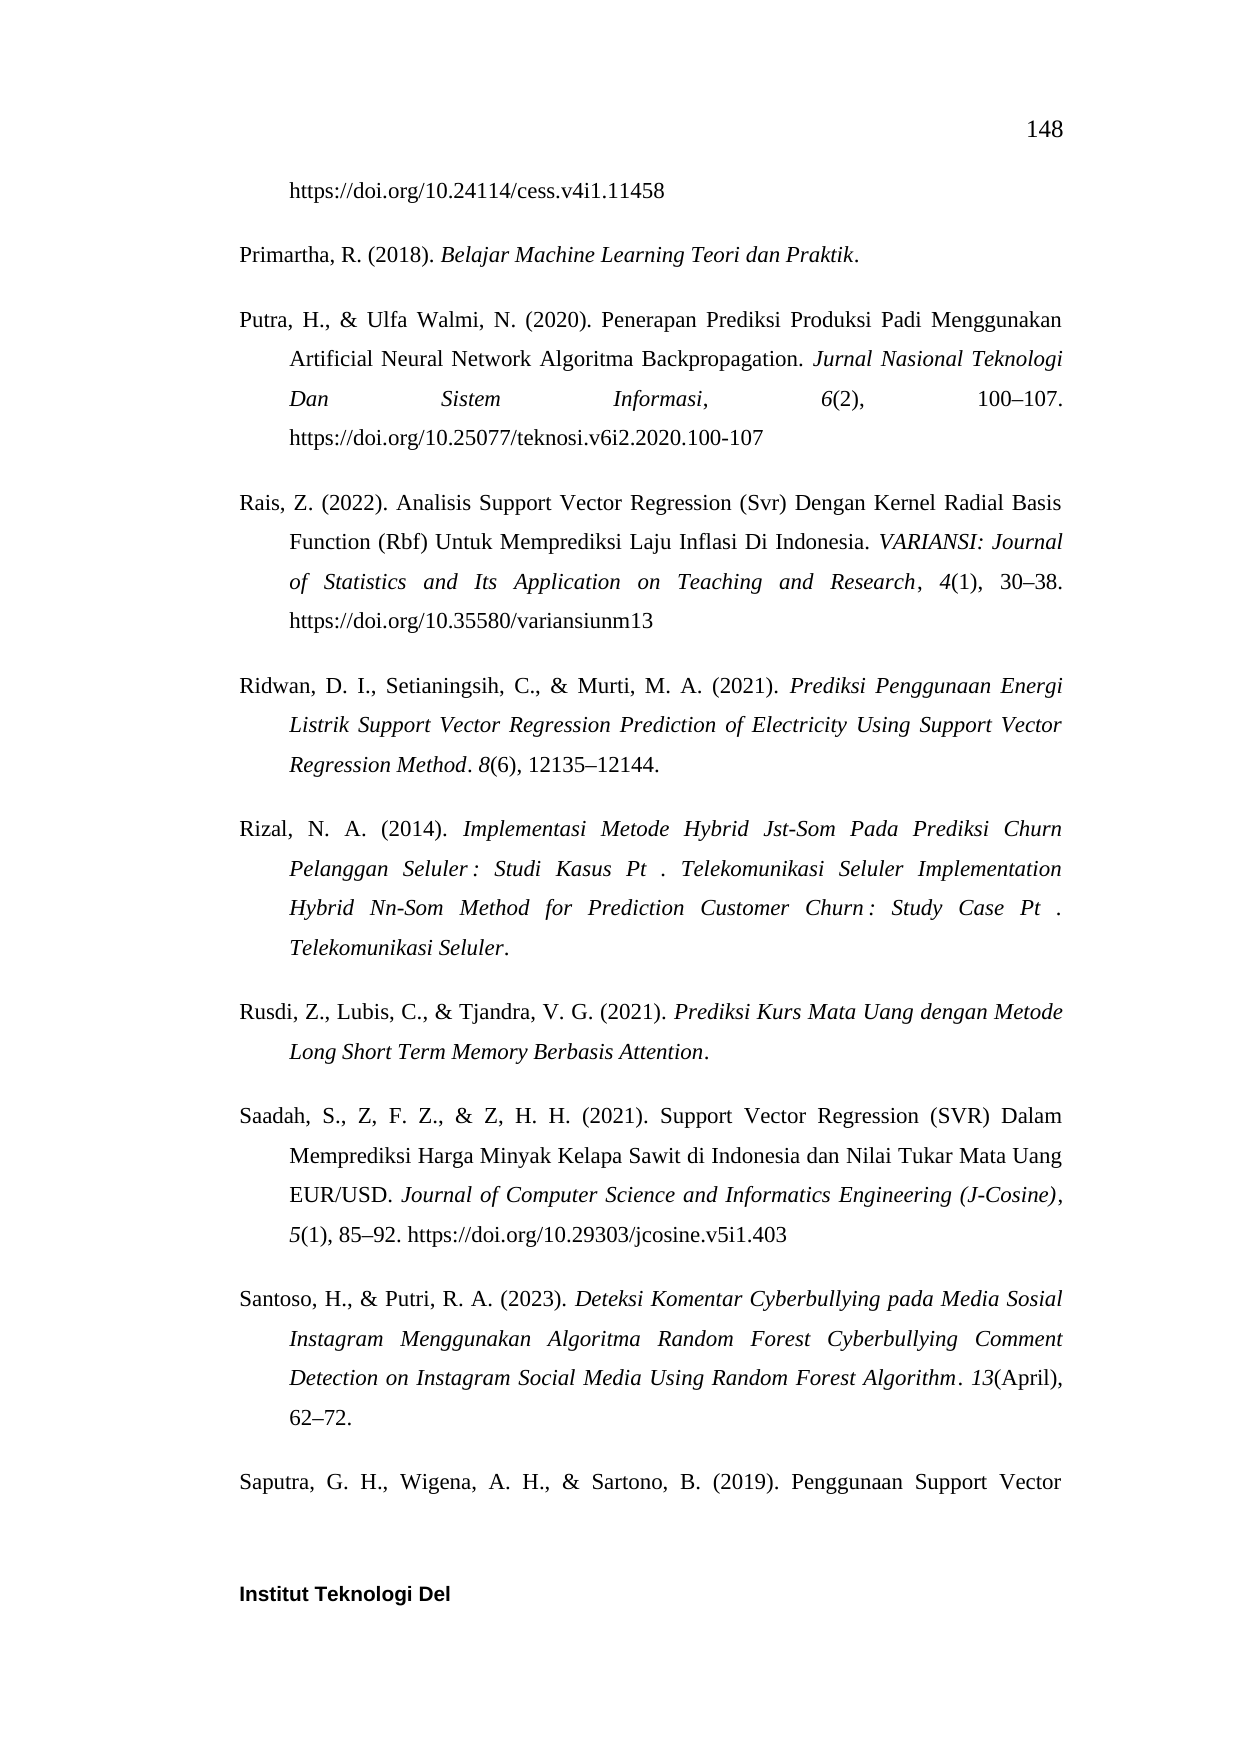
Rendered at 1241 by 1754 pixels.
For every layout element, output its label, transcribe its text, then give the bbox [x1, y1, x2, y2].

text Putra, H., & Ulfa Walmi, N. (2020). Penerapan Prediksi Produksi Padi Menggunakan Artificial Neural Network Algoritma Backpropagation. Jurnal Nasional Teknologi Dan Sistem Informasi, 6(2), 100–107. https://doi.org/10.25077/teknosi.v6i2.2020.100-107 [239, 306, 1063, 451]
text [239, 1468, 1063, 1494]
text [239, 177, 1063, 203]
text Santoso, H., & Putri, R. A. (2023). Deteksi Komentar Cyberbullying pada Media Sosial Instagram Menggunakan Algoritma Random Forest Cyberbullying Comment Detection on Instagram Social Media Using Random Forest Algorithm. 13(April), 62–72. [239, 1285, 1063, 1430]
text Ridwan, D. I., Setianingsih, C., & Murti, M. A. (2021). Prediksi Penggunaan Energi Listrik Support Vector Regression Prediction of Electricity Using Support Vector Regression Method. 8(6), 12135–12144. [239, 672, 1063, 777]
text Rais, Z. (2022). Analisis Support Vector Regression (Svr) Dengan Kernel Radial Basis Function (Rbf) Untuk Memprediksi Laju Inflasi Di Indonesia. VARIANSI: Journal of Statistics and Its Application on Teaching and Research, 4(1), 30–38. https://doi.org/10.35580/variansiunm13 [239, 489, 1063, 634]
text Rizal, N. A. (2014). Implementasi Metode Hybrid Jst-Som Pada Prediksi Churn Pelanggan Seluler : Studi Kasus Pt . Telekomunikasi Seluler Implementation Hybrid Nn-Som Method for Prediction Customer Churn : Study Case Pt . Telekomunikasi Seluler. [239, 815, 1063, 960]
text Saadah, S., Z, F. Z., & Z, H. H. (2021). Support Vector Regression (SVR) Dalam Memprediksi Harga Minyak Kelapa Sawit di Indonesia dan Nilai Tukar Mata Uang EUR/USD. Journal of Computer Science and Informatics Engineering (J-Cosine), 5(1), 85–92. https://doi.org/10.29303/jcosine.v5i1.403 [239, 1102, 1063, 1247]
text Rusdi, Z., Lubis, C., & Tjandra, V. G. (2021). Prediksi Kurs Mata Uang dengan Metode Long Short Term Memory Berbasis Attention. [239, 998, 1063, 1064]
text Primartha, R. (2018). Belajar Machine Learning Teori dan Praktik. [239, 242, 1063, 268]
